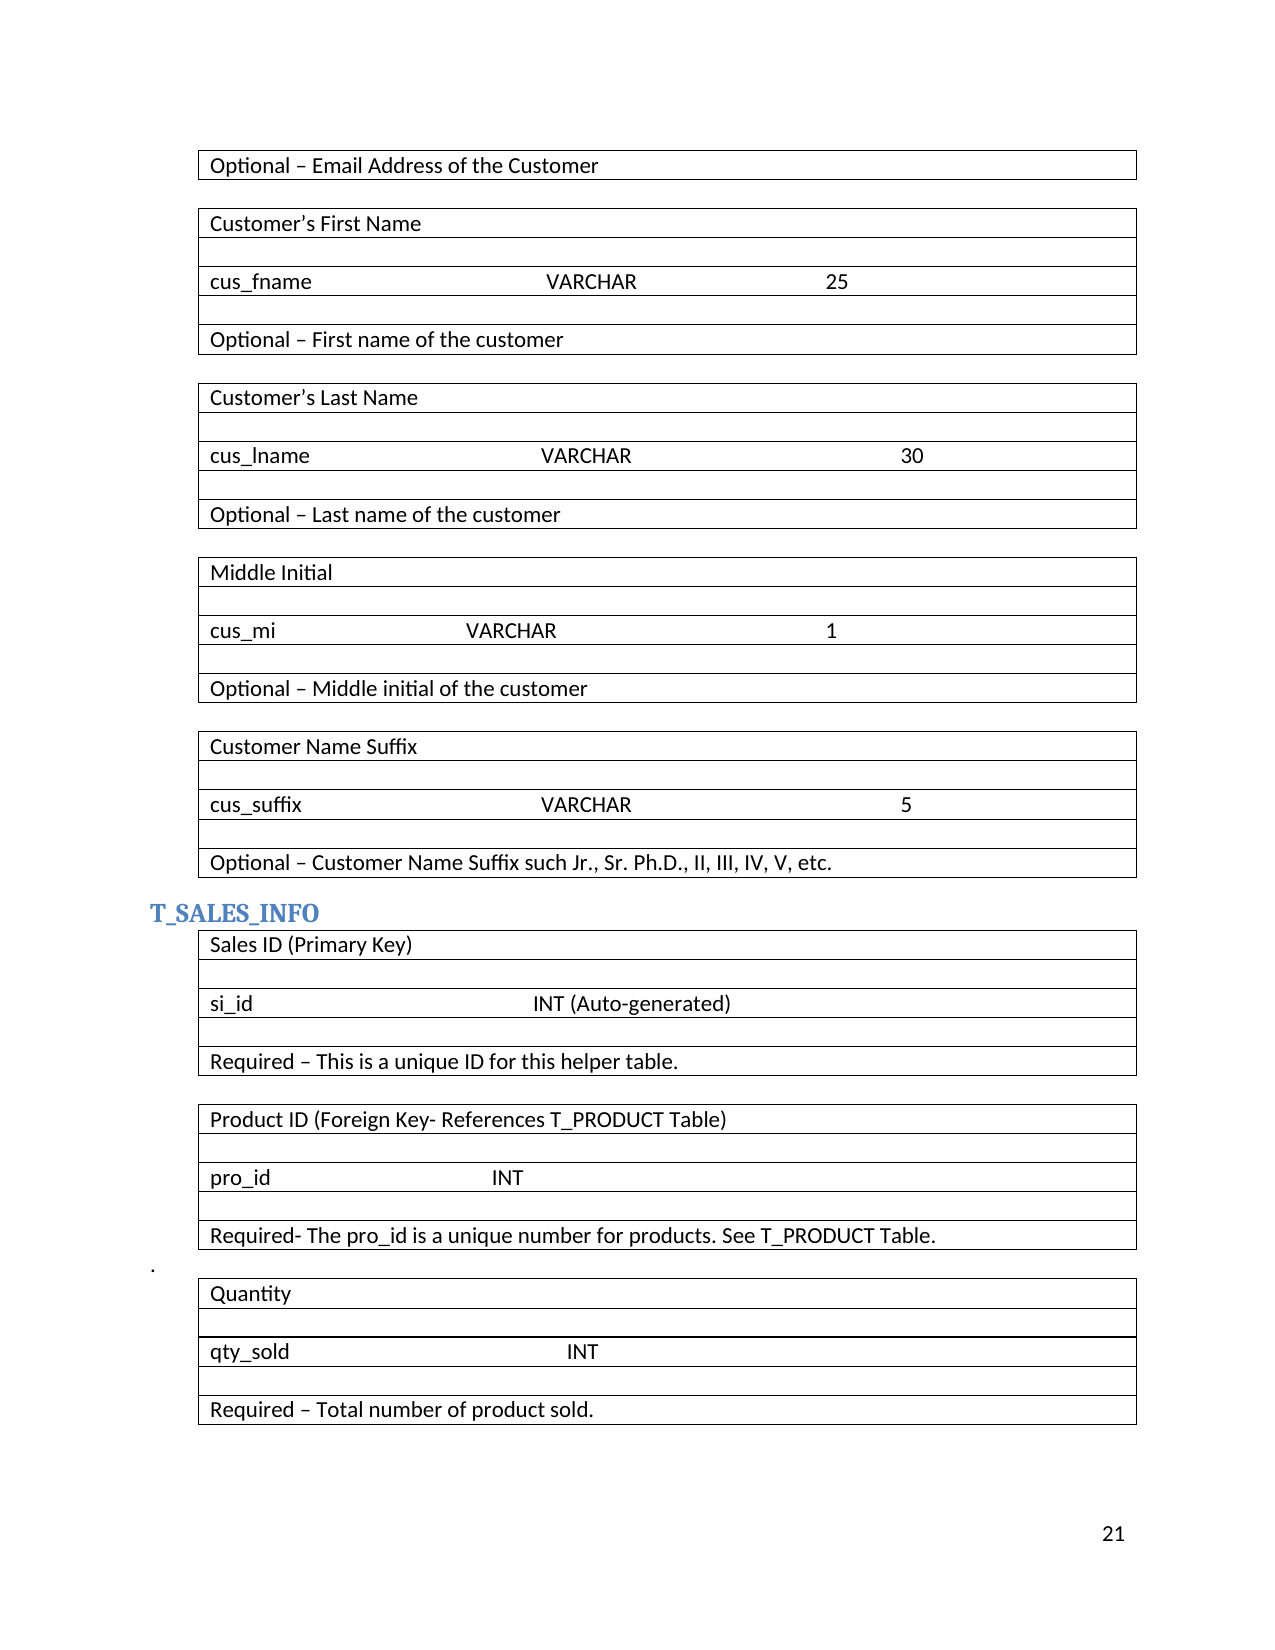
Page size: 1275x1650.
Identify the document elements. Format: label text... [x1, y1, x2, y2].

table_cell [199, 1134, 1136, 1162]
table_cell cus_suffix VARCHAR 5 [199, 790, 1136, 818]
table_cell [199, 761, 1136, 789]
table_cell [199, 296, 1136, 324]
table_cell Required – This is a unique ID for this helper table. [199, 1047, 1136, 1075]
table_cell [199, 1192, 1136, 1220]
table_cell [199, 413, 1136, 441]
table_cell Optional – Middle initial of the customer [199, 674, 1136, 702]
table_cell [199, 820, 1136, 847]
table_header Quantity [199, 1279, 1136, 1307]
table_cell si_id INT (Auto-generated) [199, 989, 1136, 1017]
text . [150, 1250, 1125, 1278]
table_cell Required- The pro_id is a unique number for products. See T_PRODUCT Table. [199, 1221, 1136, 1249]
table_cell [199, 471, 1136, 499]
table_cell cus_fname VARCHAR 25 [199, 267, 1136, 295]
table_header Customer Name Suffix [199, 732, 1136, 760]
table_cell Optional – First name of the customer [199, 325, 1136, 353]
table_cell cus_lname VARCHAR 30 [199, 442, 1136, 470]
table_cell Optional – Customer Name Suffix such Jr., Sr. Ph.D., II, III, IV, V, etc. [199, 849, 1136, 877]
table_cell [199, 1367, 1136, 1394]
table_cell Optional – Last name of the customer [199, 500, 1136, 528]
table_cell pro_id INT [199, 1163, 1136, 1191]
table_cell [199, 1309, 1136, 1336]
table_cell [199, 1018, 1136, 1046]
table_header Product ID (Foreign Key- References T_PRODUCT Table) [199, 1105, 1136, 1133]
table_cell Optional – Email Address of the Customer [199, 151, 1136, 179]
table_cell [199, 960, 1136, 988]
table_header Sales ID (Primary Key) [199, 931, 1136, 959]
table_header Middle Initial [199, 558, 1136, 586]
table_cell cus_mi VARCHAR 1 [199, 616, 1136, 644]
table_cell qty_sold INT [199, 1338, 1136, 1366]
table_header Customer’s Last Name [199, 384, 1136, 412]
table_cell [199, 587, 1136, 615]
table_cell [199, 645, 1136, 673]
table_cell Required – Total number of product sold. [199, 1396, 1136, 1424]
subtitle T_SALES_INFO [150, 898, 1125, 929]
table_header Customer’s First Name [199, 209, 1136, 237]
table_cell [199, 238, 1136, 266]
